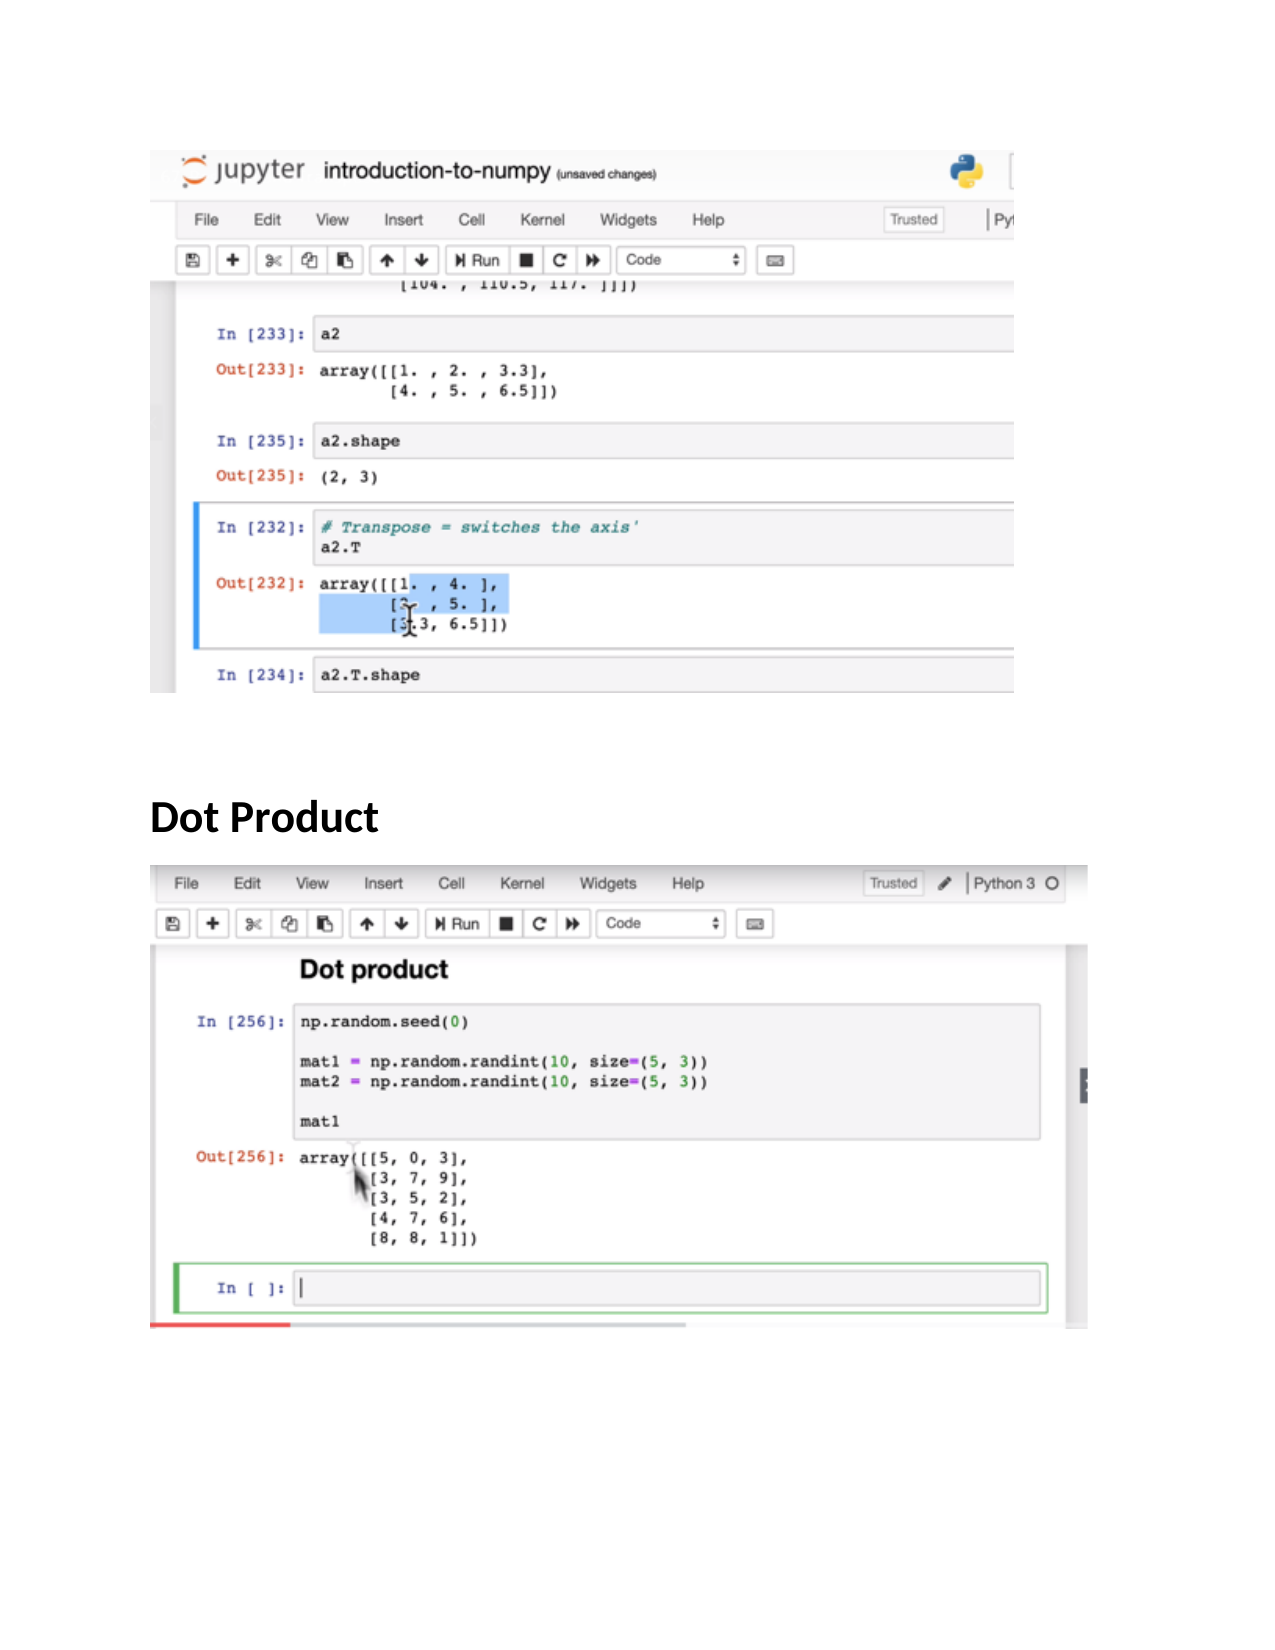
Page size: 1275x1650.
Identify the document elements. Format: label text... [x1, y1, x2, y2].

text Dot Product [150, 788, 1125, 844]
picture [150, 150, 1014, 693]
picture [150, 865, 1088, 1329]
